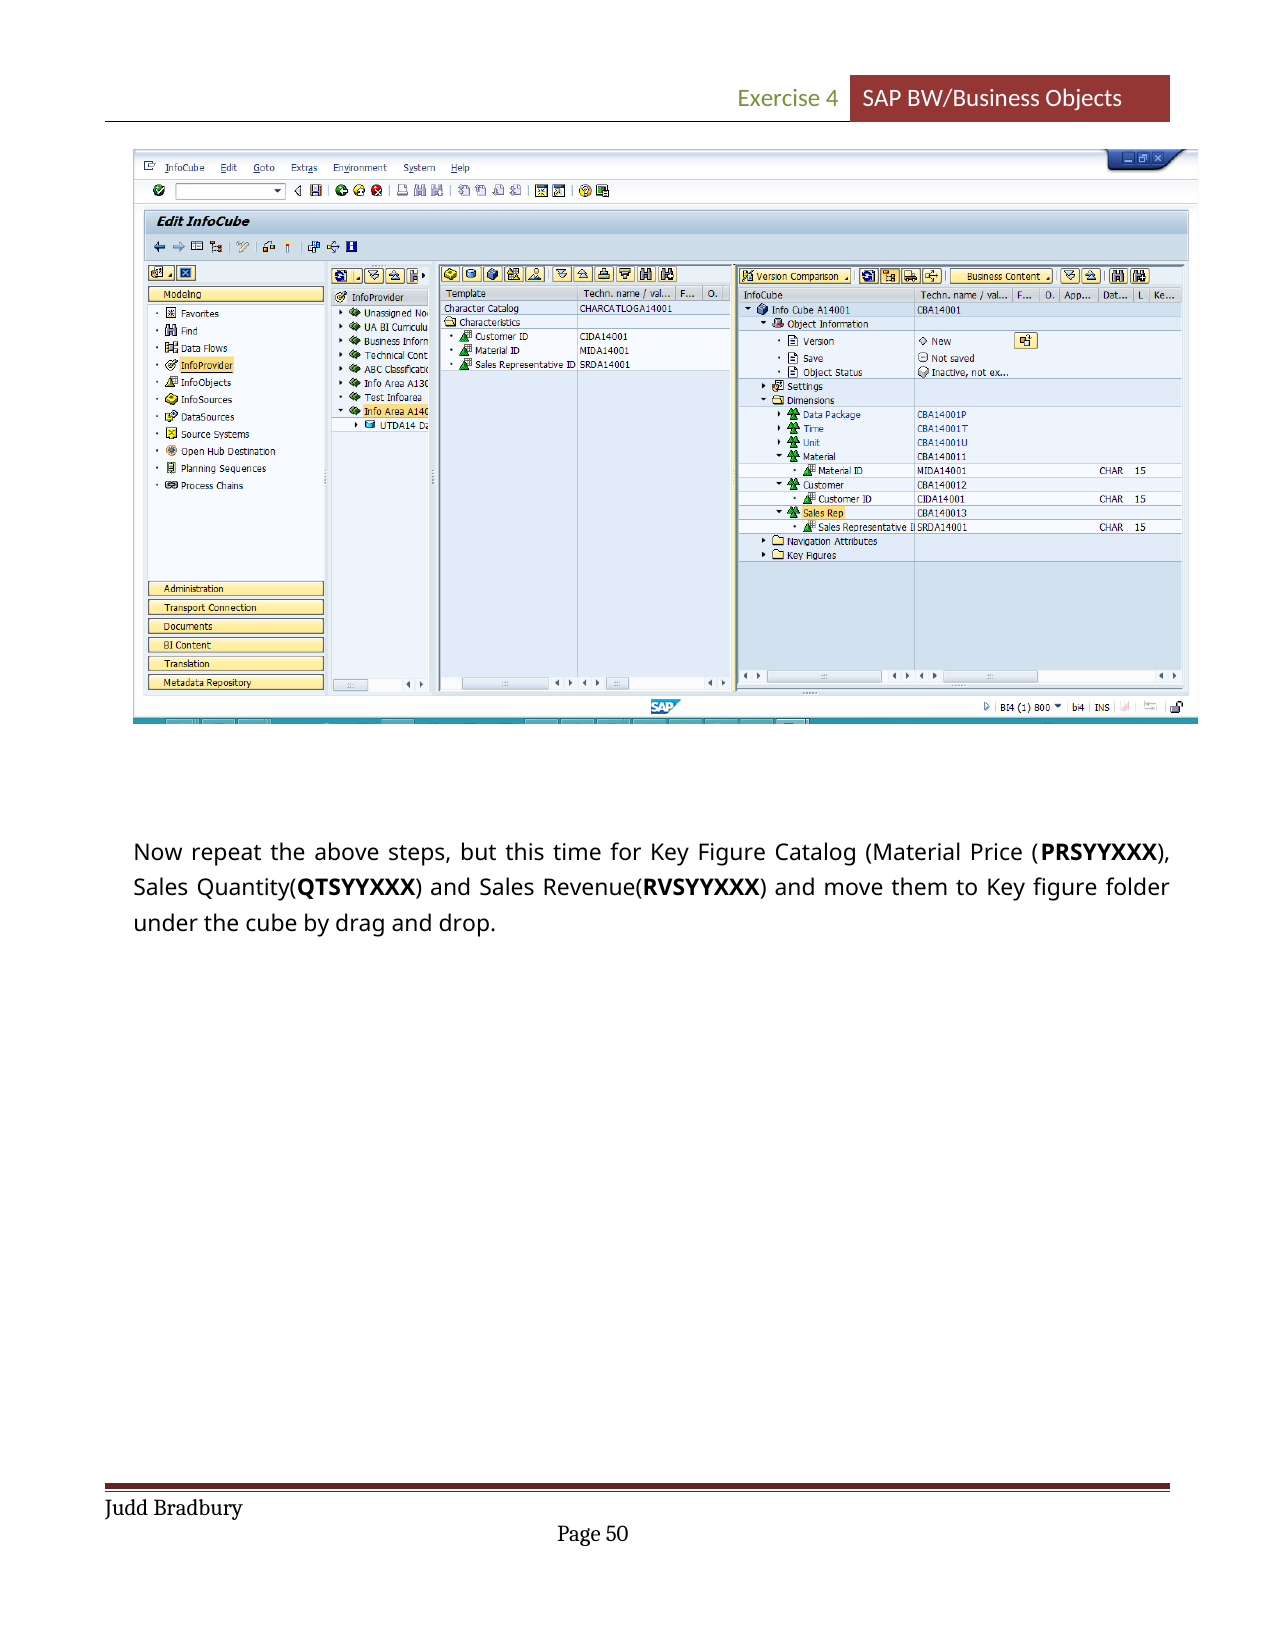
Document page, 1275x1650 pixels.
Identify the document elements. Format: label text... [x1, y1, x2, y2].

list Now repeat the above steps, but this time for Key Figure Catalog (Material Price (PRSYYXXX), Sales Quantity(QTSYYXXX) and Sales Revenue(RVSYYXXX) and move them to Key figure folder under the cube by drag and drop. [133, 835, 1170, 938]
picture [133, 149, 1199, 724]
